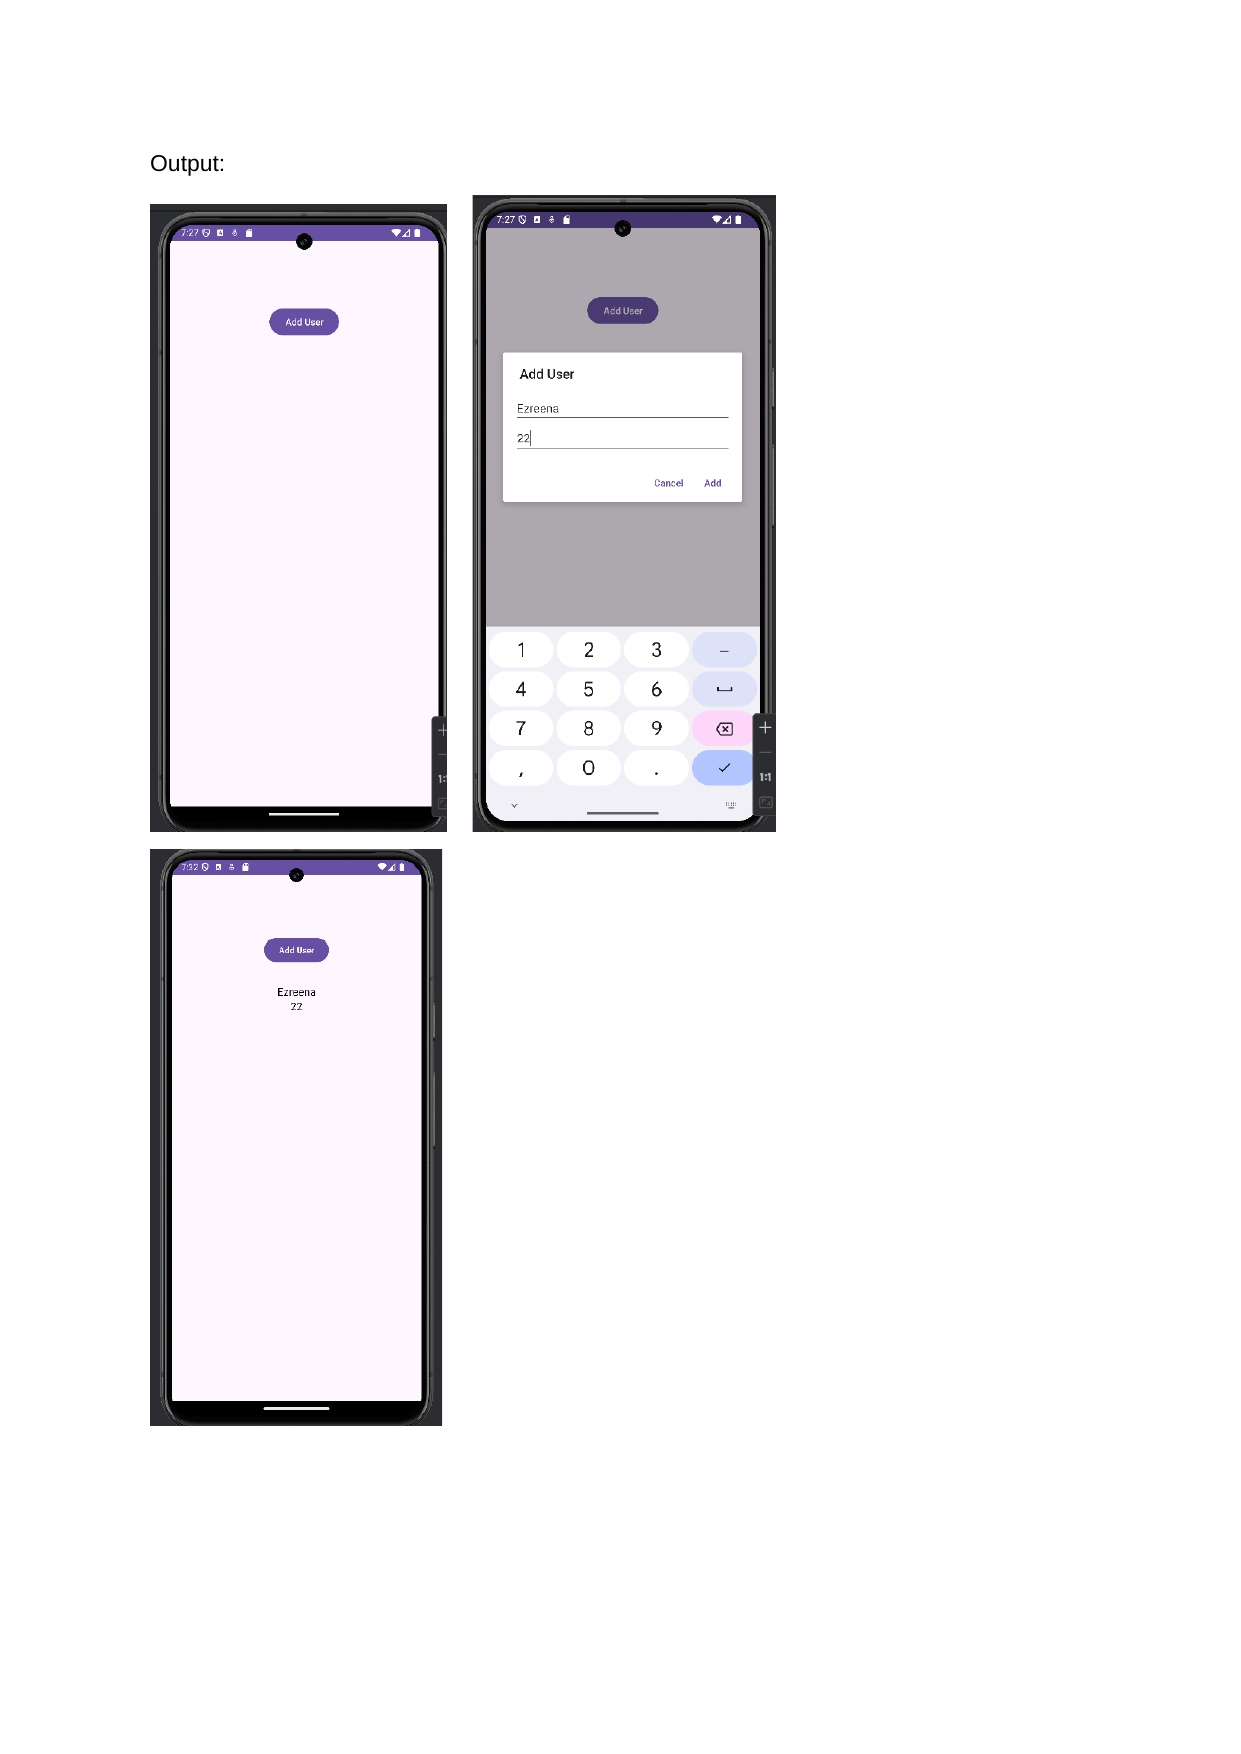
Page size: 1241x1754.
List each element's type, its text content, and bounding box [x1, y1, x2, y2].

text Output: [150, 150, 1090, 176]
picture [150, 849, 443, 1426]
picture [472, 195, 776, 832]
picture [150, 204, 447, 832]
